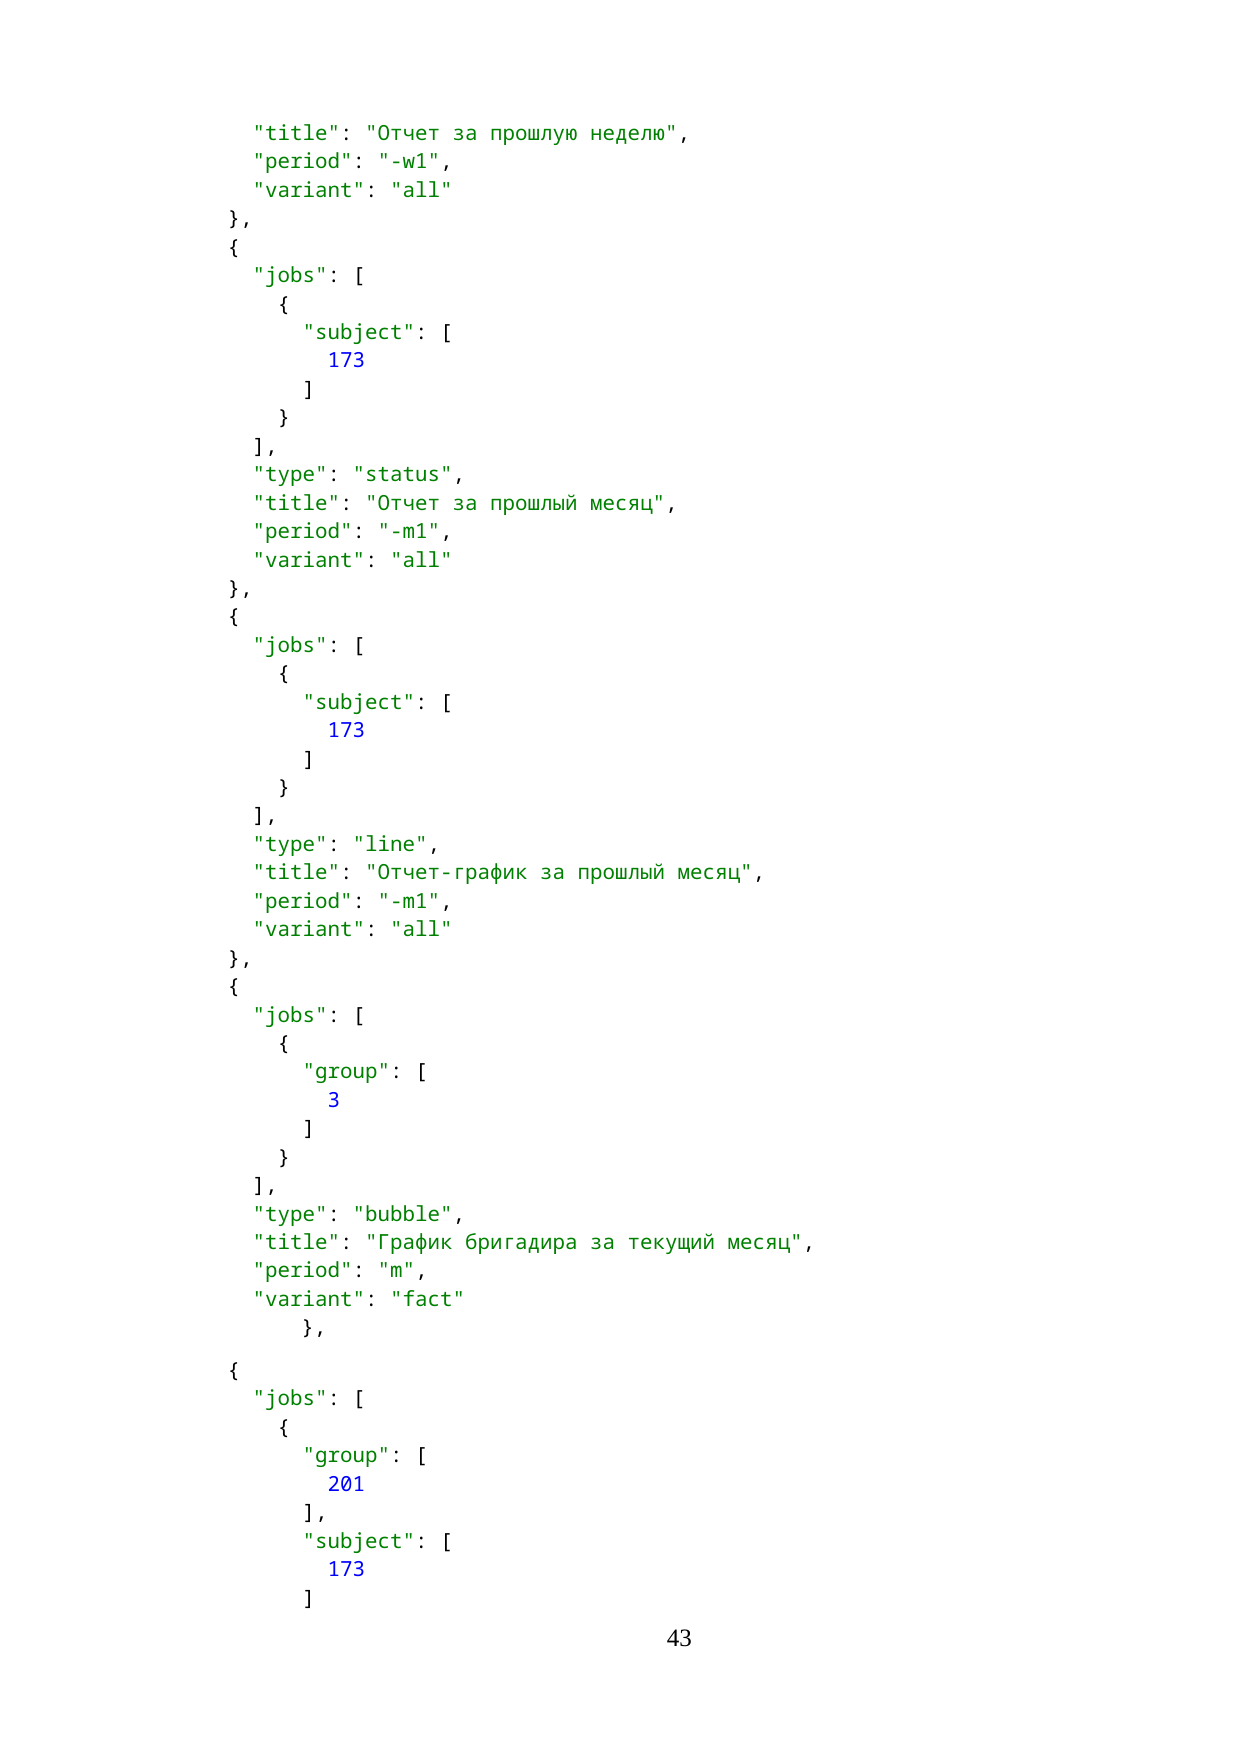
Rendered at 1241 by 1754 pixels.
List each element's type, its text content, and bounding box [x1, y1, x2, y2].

text "jobs": [ [177, 260, 1181, 289]
text 173 [177, 1554, 1181, 1583]
text "jobs": [ [177, 1383, 1181, 1412]
text { [177, 1028, 1181, 1057]
text }, [177, 573, 1181, 602]
text { [177, 602, 1181, 630]
text "variant": "fact" [177, 1284, 1181, 1312]
text "jobs": [ [177, 630, 1181, 658]
text 3 [177, 1085, 1181, 1113]
text "title": "Отчет за прошлую неделю", [177, 118, 1181, 147]
text "group": [ [177, 1440, 1181, 1469]
text "variant": "all" [177, 914, 1181, 943]
text "title": "Отчет за прошлый месяц", [177, 488, 1181, 516]
text } [177, 772, 1181, 801]
text 173 [177, 715, 1181, 744]
text { [177, 1412, 1181, 1440]
text { [177, 232, 1181, 260]
text 201 [177, 1469, 1181, 1497]
text "type": "status", [177, 459, 1181, 488]
text ], [177, 1170, 1181, 1199]
text ] [177, 1583, 1181, 1611]
text "subject": [ [177, 317, 1181, 346]
text { [177, 971, 1181, 1000]
text "title": "График бригадира за текущий месяц", [177, 1227, 1181, 1256]
text ] [177, 744, 1181, 772]
text "period": "-m1", [177, 886, 1181, 914]
text { [177, 658, 1181, 687]
text "variant": "all" [177, 545, 1181, 573]
text ], [177, 801, 1181, 829]
text } [177, 402, 1181, 431]
text "period": "-w1", [177, 147, 1181, 175]
text ] [177, 1113, 1181, 1142]
text "subject": [ [177, 1526, 1181, 1554]
text }, [177, 943, 1181, 971]
text 173 [177, 346, 1181, 374]
text "title": "Отчет-график за прошлый месяц", [177, 857, 1181, 886]
text }, [177, 203, 1181, 232]
text "period": "-m1", [177, 516, 1181, 545]
text "variant": "all" [177, 175, 1181, 203]
text "subject": [ [177, 687, 1181, 715]
text "group": [ [177, 1057, 1181, 1085]
text { [177, 1355, 1181, 1383]
text { [177, 289, 1181, 317]
text "jobs": [ [177, 1000, 1181, 1028]
text "type": "line", [177, 829, 1181, 857]
text "type": "bubble", [177, 1199, 1181, 1227]
text } [177, 1142, 1181, 1170]
text "period": "m", [177, 1256, 1181, 1284]
text ] [177, 374, 1181, 402]
text ], [177, 1497, 1181, 1526]
text }, [177, 1312, 1181, 1341]
text ], [177, 431, 1181, 459]
